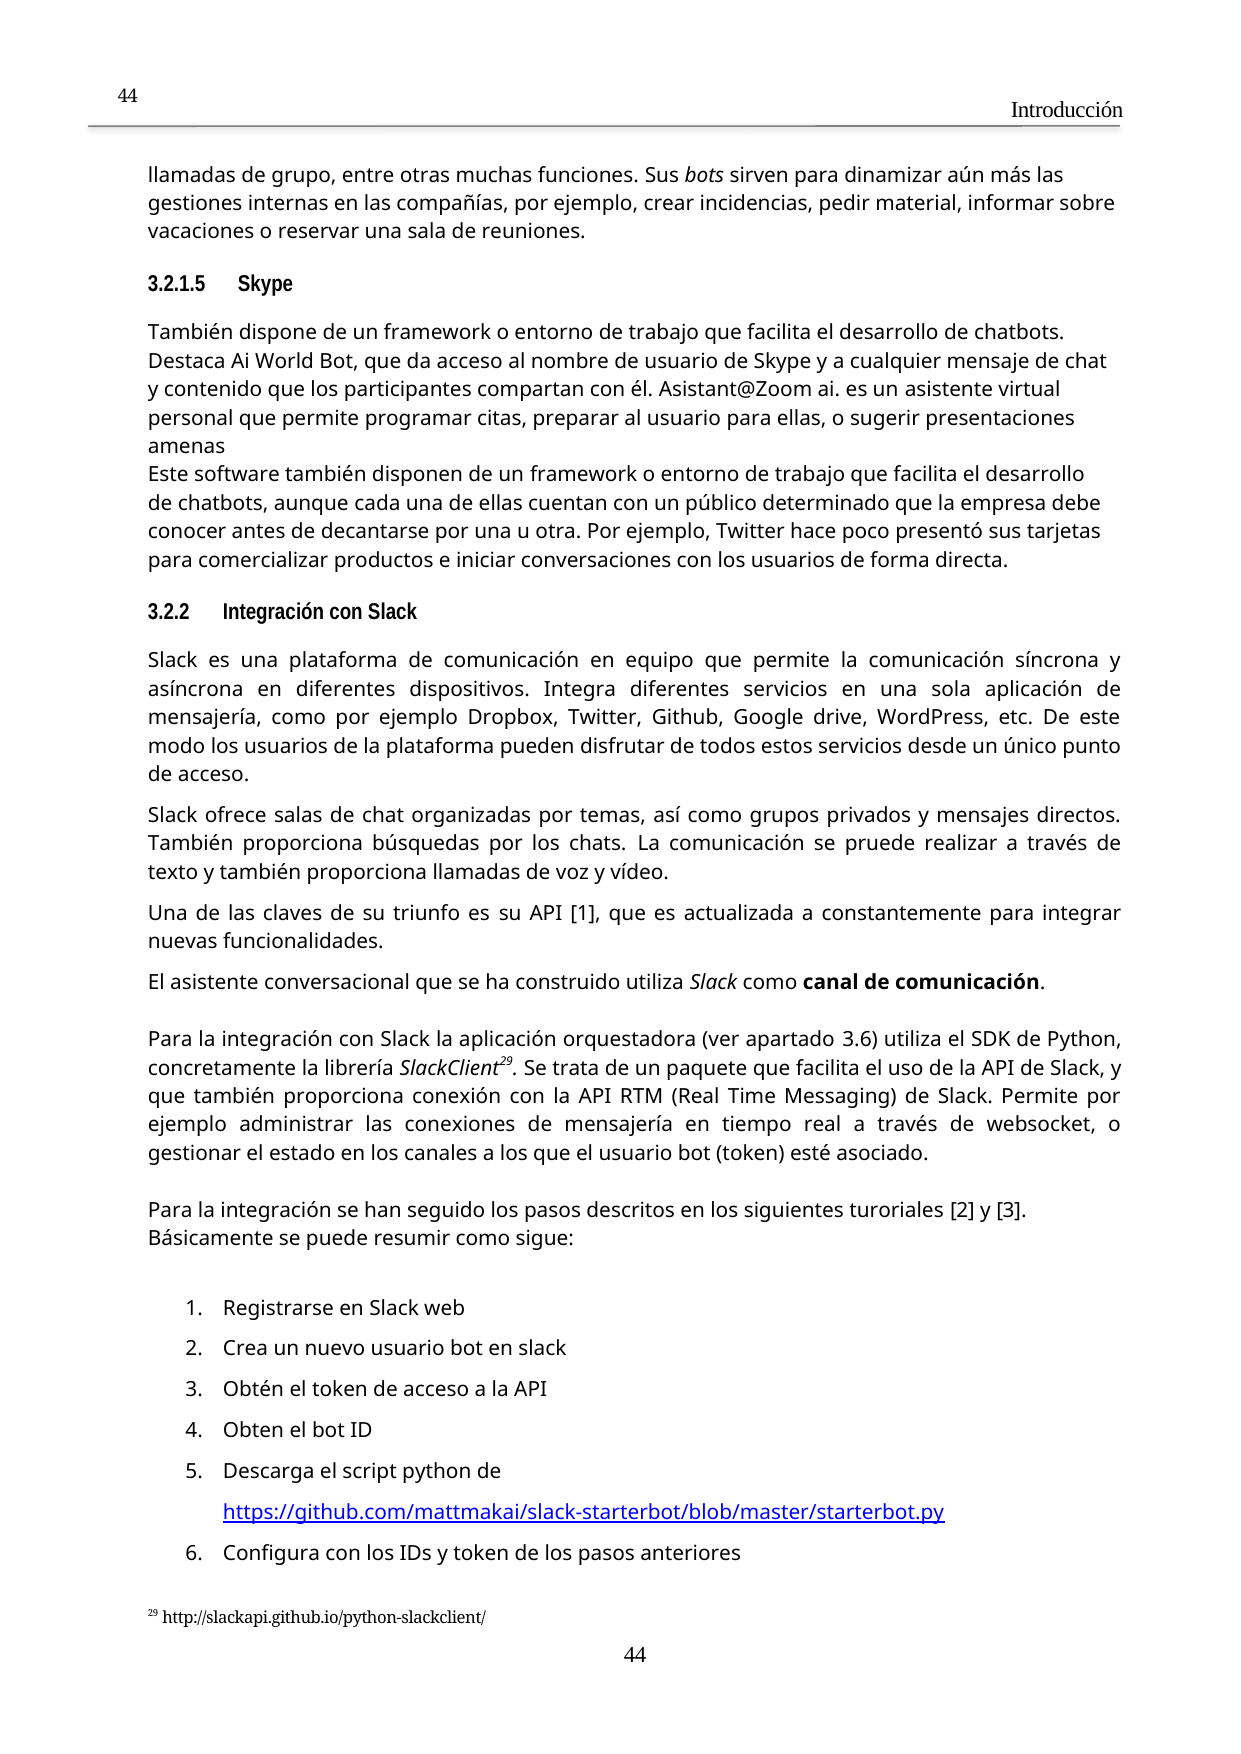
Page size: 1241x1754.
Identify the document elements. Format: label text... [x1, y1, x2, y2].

list Crea un nuevo usuario bot en slack [185, 1333, 1122, 1362]
text Para la integración con Slack la aplicación orquestadora (ver apartado 3.6) utiliza el SDK de Python, concretamente la librería SlackClient. Se trata de un paquete que facilita el uso de la API de Slack, y que también proporciona conexión con la API RTM (Real Time Messaging) de Slack. Permite por ejemplo administrar las conexiones de mensajería en tiempo real a través de websocket, o gestionar el estado en los canales a los que el usuario bot (token) esté asociado. [148, 1024, 1122, 1166]
text https://github.com/mattmakai/slack-starterbot/blob/master/starterbot.py [223, 1497, 1122, 1526]
text El asistente conversacional que se ha construido utiliza Slack como canal de comunicación. [148, 967, 1122, 996]
list Descarga el script python de [185, 1456, 1122, 1485]
text Para la integración se han seguido los pasos descritos en los siguientes turoriales y . Básicamente se puede resumir como sigue: [148, 1195, 1122, 1252]
text También dispone de un framework o entorno de trabajo que facilita el desarrollo de chatbots. Destaca Ai World Bot, que da acceso al nombre de usuario de Skype y a cualquier mensaje de chat y contenido que los participantes compartan con él. Asistant@Zoom ai. es un asistente virtual personal que permite programar citas, preparar al usuario para ellas, o sugerir presentaciones amenas [148, 317, 1122, 459]
list Obten el bot ID [185, 1415, 1122, 1444]
subtitle Skype [148, 270, 1122, 296]
text Una de las claves de su triunfo es su API , que es actualizada a constantemente para integrar nuevas funcionalidades. [148, 898, 1122, 955]
list Configura con los IDs y token de los pasos anteriores [185, 1538, 1122, 1567]
text Slack es una plataforma de comunicación en equipo que permite la comunicación síncrona y asíncrona en diferentes dispositivos. Integra diferentes servicios en una sola aplicación de mensajería, como por ejemplo Dropbox, Twitter, Github, Google drive, WordPress, etc. De este modo los usuarios de la plataforma pueden disfrutar de todos estos servicios desde un único punto de acceso. [148, 645, 1122, 788]
list Registrarse en Slack web [185, 1293, 1122, 1321]
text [148, 160, 1122, 245]
text Este software también disponen de un framework o entorno de trabajo que facilita el desarrollo de chatbots, aunque cada una de ellas cuentan con un público determinado que la empresa debe conocer antes de decantarse por una u otra. Por ejemplo, Twitter hace poco presentó sus tarjetas para comercializar productos e iniciar conversaciones con los usuarios de forma directa. [148, 459, 1122, 573]
list Obtén el token de acceso a la API [185, 1374, 1122, 1403]
text Slack ofrece salas de chat organizadas por temas, así como grupos privados y mensajes directos. También proporciona búsquedas por los chats. La comunicación se pruede realizar a través de texto y también proporciona llamadas de voz y vídeo. [148, 800, 1122, 885]
subtitle Integración con Slack [148, 598, 1122, 624]
